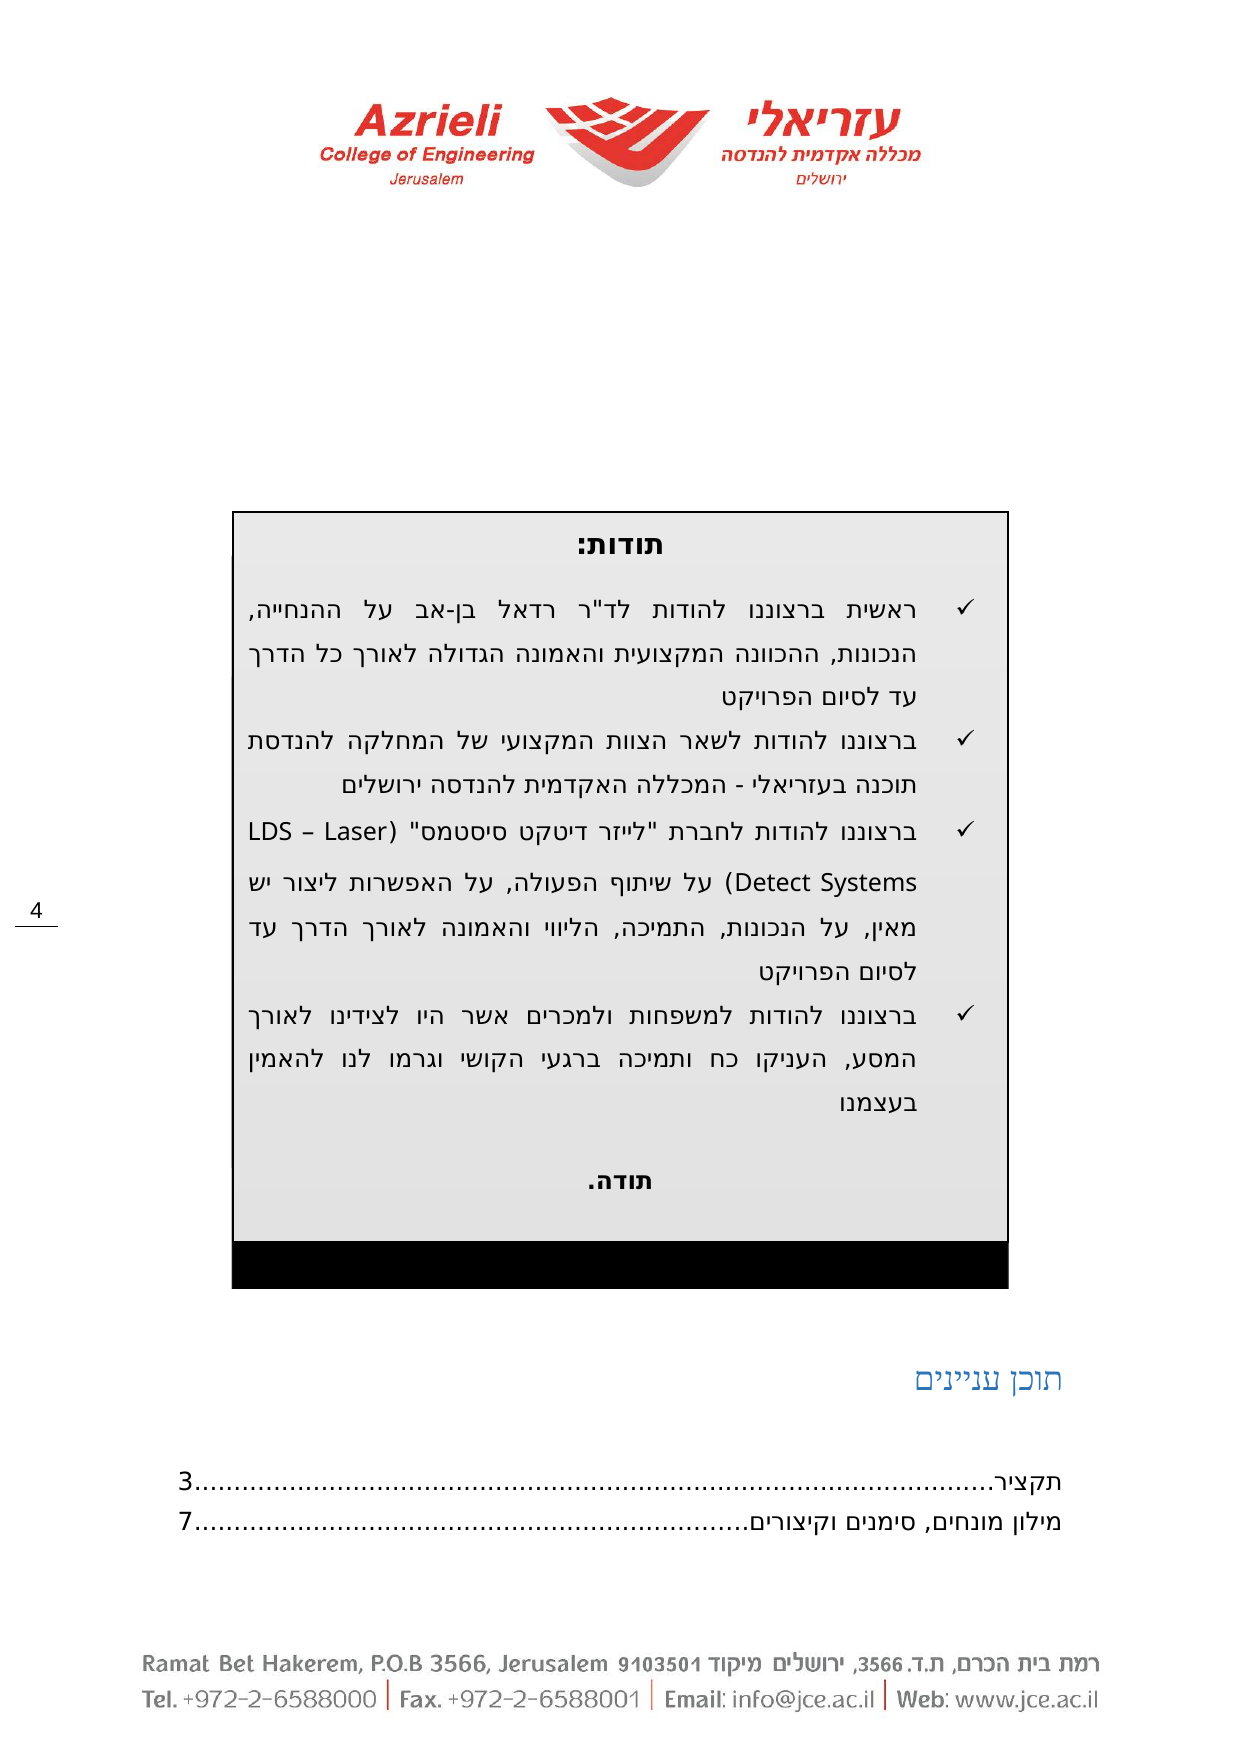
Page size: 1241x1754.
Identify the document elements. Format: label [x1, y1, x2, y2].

picture [42, 35, 1199, 212]
picture [107, 1633, 1133, 1742]
